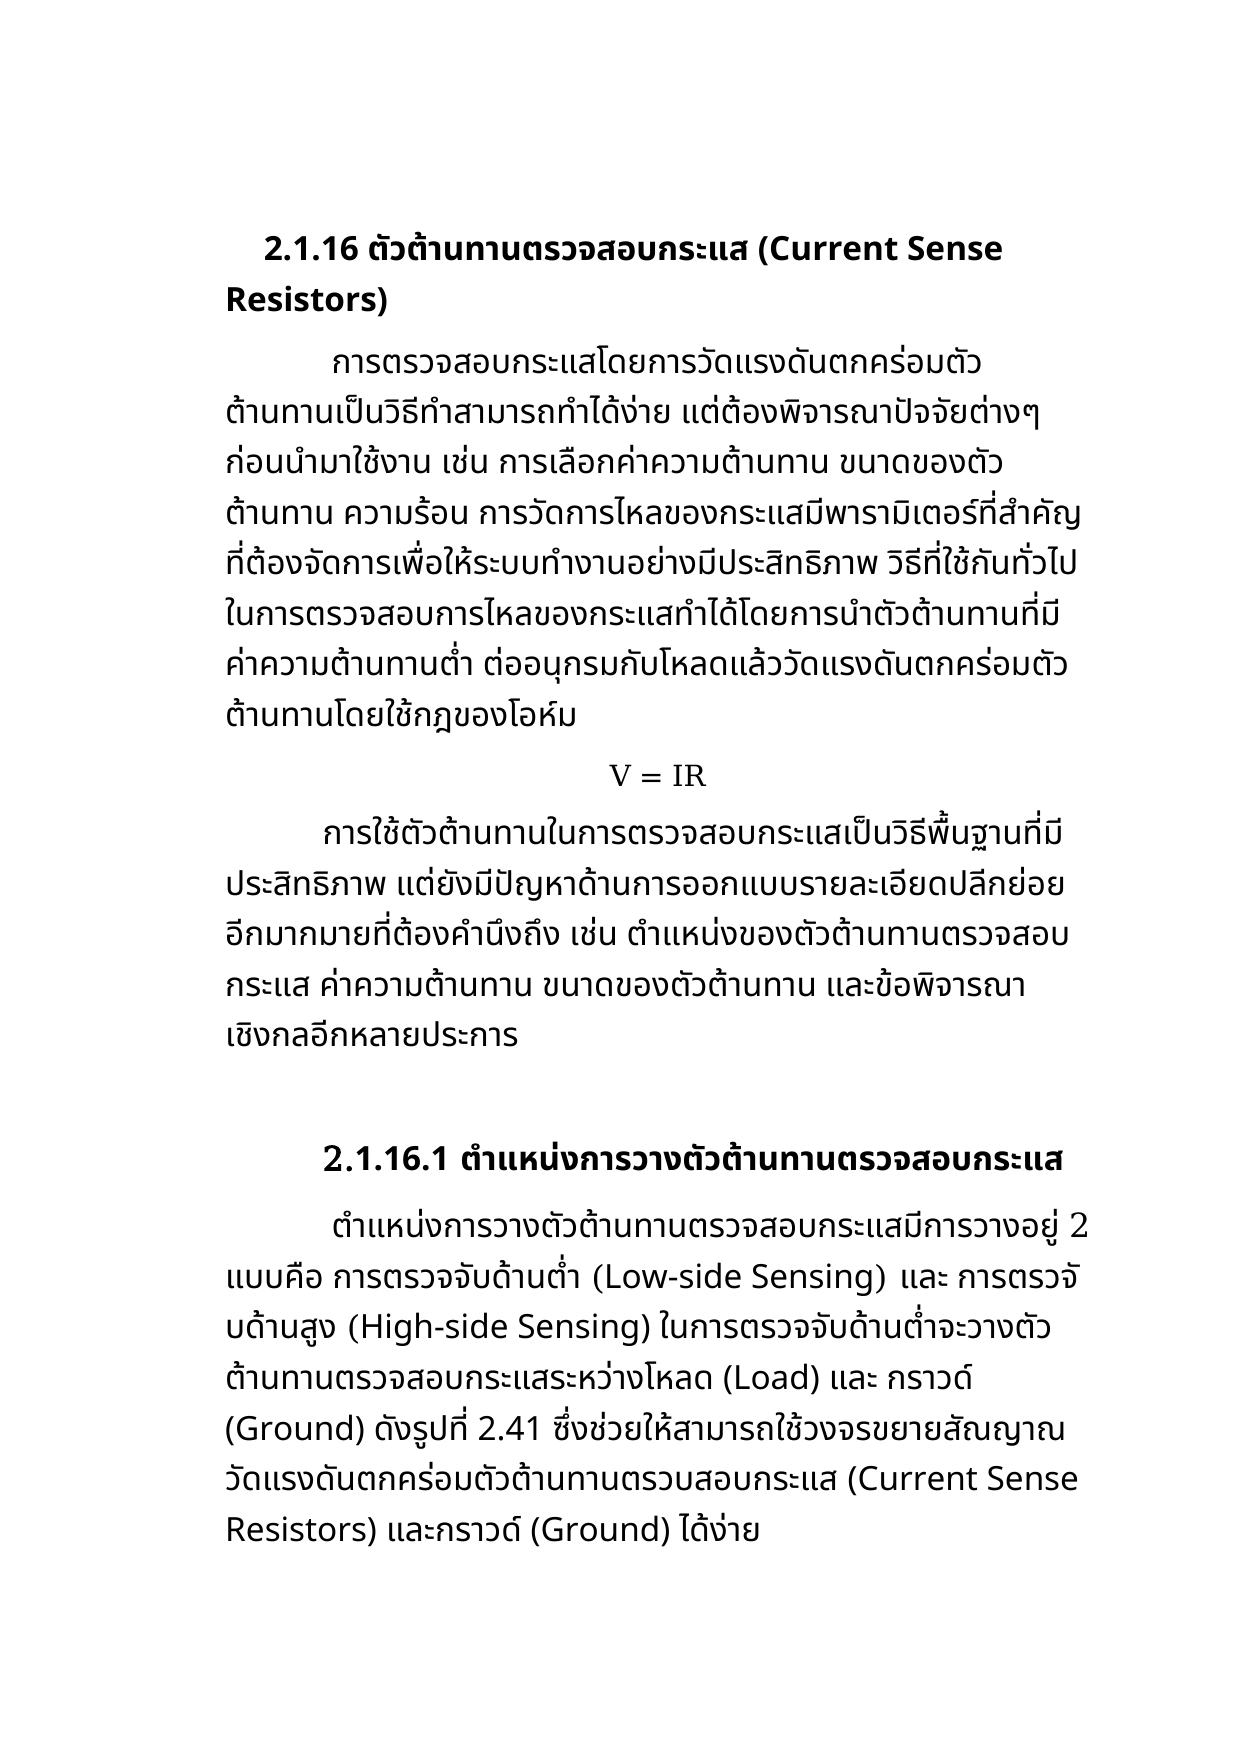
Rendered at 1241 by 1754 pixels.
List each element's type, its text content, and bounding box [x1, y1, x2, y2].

text การใช้ตัวต้านทานในการตรวจสอบกระแสเป็นวิธีพื้นฐานที่มีประสิทธิภาพ แต่ยังมีปัญหาด้านการออกแบบรายละเอียดปลีกย่อยอีกมากมายที่ต้องคำนึงถึง เช่น ตำแหน่งของตัวต้านทานตรวจสอบกระแส ค่าความต้านทาน ขนาดของตัวต้านทาน และข้อพิจารณาเชิงกลอีกหลายประการ [225, 809, 1090, 1061]
text 2.1.16 ตัวต้านทานตรวจสอบกระแส (Current Sense Resistors) [225, 225, 1090, 321]
text V = IR [225, 758, 1090, 793]
text การตรวจสอบกระแสโดยการวัดแรงดันตกคร่อมตัวต้านทานเป็นวิธีทำสามารถทำได้ง่าย แต่ต้องพิจารณาปัจจัยต่างๆก่อนนำมาใช้งาน เช่น การเลือกค่าความต้านทาน ขนาดของตัวต้านทาน ความร้อน การวัดการไหลของกระแสมีพารามิเตอร์ที่สำคัญที่ต้องจัดการเพื่อให้ระบบทำงานอย่างมีประสิทธิภาพ วิธีที่ใช้กันทั่วไปในการตรวจสอบการไหลของกระแสทำได้โดยการนำตัวต้านทานที่มีค่าความต้านทานต่ำ ต่ออนุกรมกับโหลดแล้ววัดแรงดันตกคร่อมตัวต้านทานโดยใช้กฎของโอห์ม [225, 338, 1090, 741]
text 2.1.16.1 ตำแหน่งการวางตัวต้านทานตรวจสอบกระแส [225, 1135, 1090, 1185]
text ตำแหน่งการวางตัวต้านทานตรวจสอบกระแสมีการวางอยู่ 2 แบบคือ การตรวจจับด้านต่ำ (Low-side Sensing) และ การตรวจับด้านสูง (High-side Sensing) ในการตรวจจับด้านต่ำจะวางตัวต้านทานตรวจสอบกระแสระหว่างโหลด (Load) และ กราวด์ (Ground) ดังรูปที่ 2.41 ซึ่งช่วยให้สามารถใช้วงจรขยายสัณญาณวัดแรงดันตกคร่อมตัวต้านทานตรวบสอบกระแส (Current Sense Resistors) และกราวด์ (Ground) ได้ง่าย [225, 1202, 1090, 1556]
